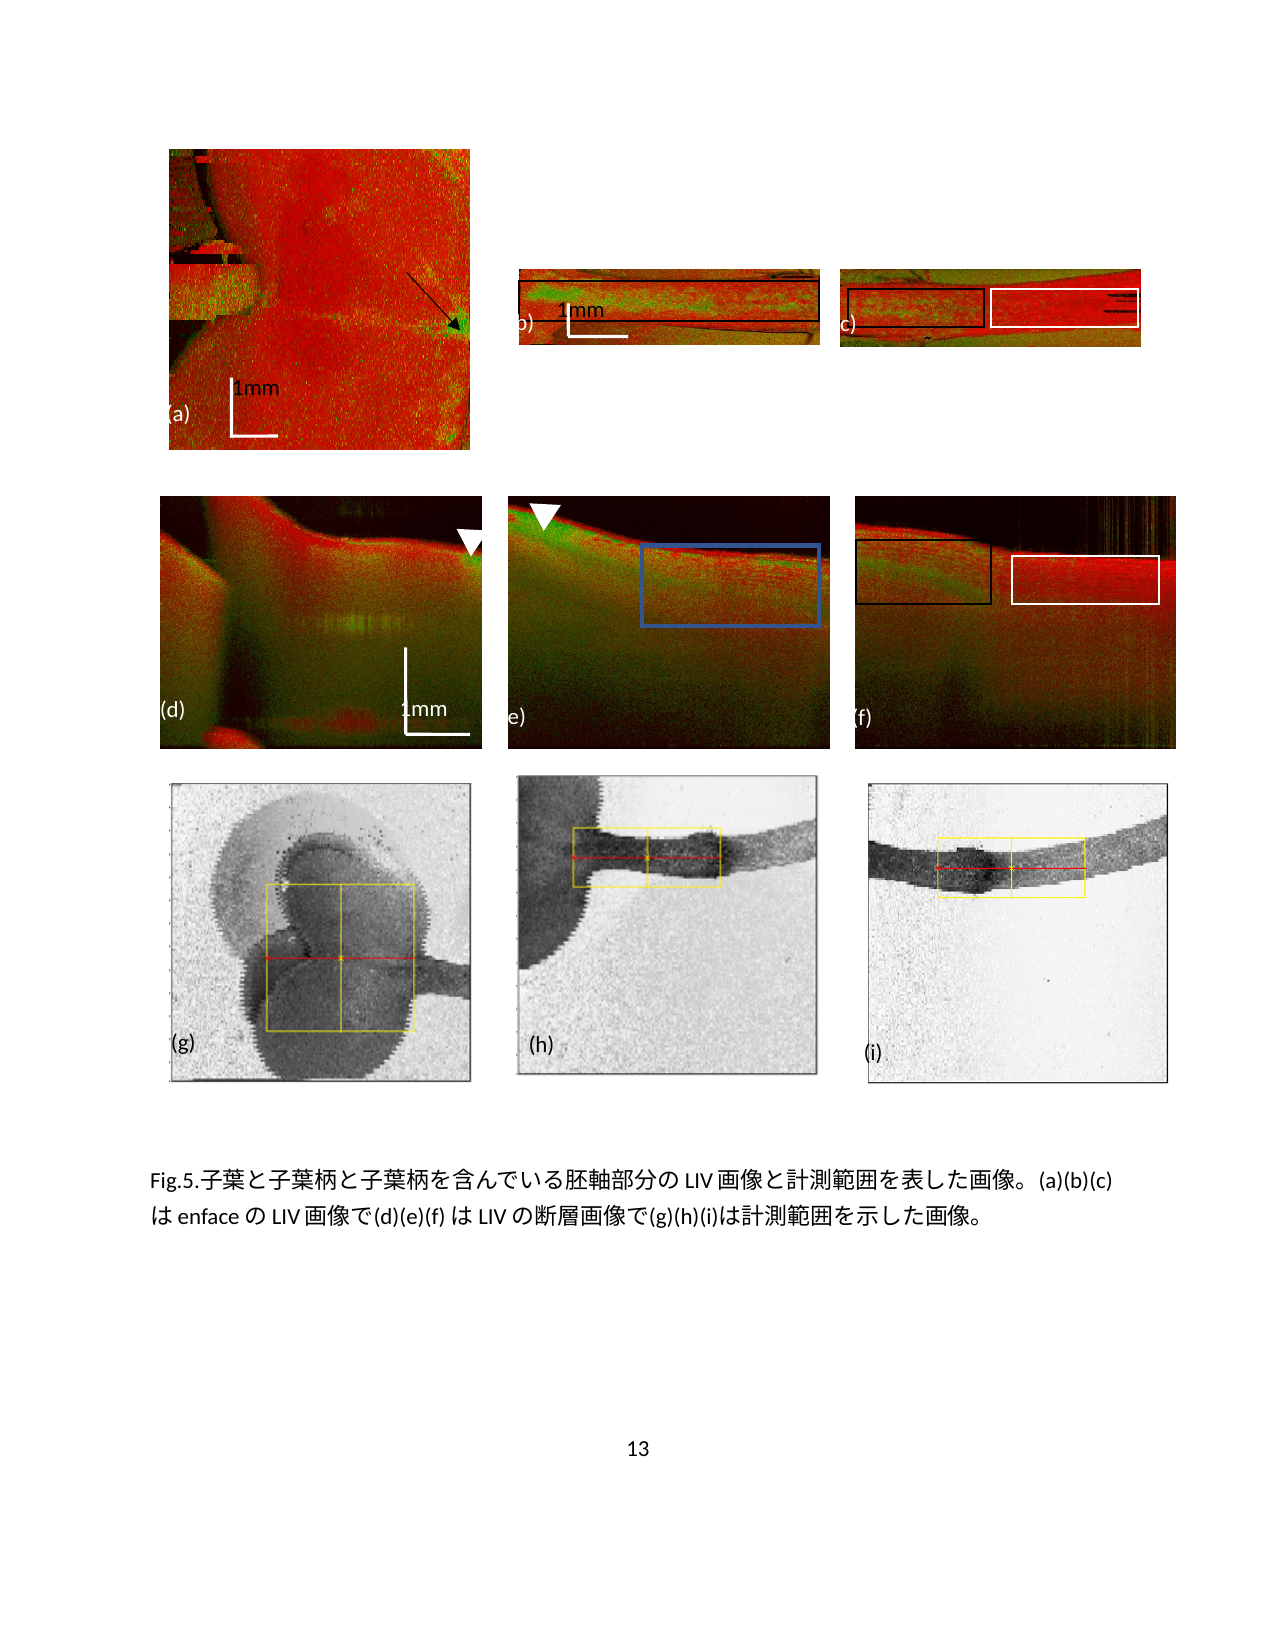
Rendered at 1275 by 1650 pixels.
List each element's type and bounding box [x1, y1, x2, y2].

picture [840, 269, 1141, 347]
picture [519, 322, 820, 345]
picture [169, 783, 472, 1083]
picture [868, 783, 1169, 1084]
picture [516, 775, 821, 1076]
picture [520, 282, 818, 320]
picture [519, 269, 820, 280]
picture [508, 496, 830, 749]
picture [160, 496, 482, 749]
picture [855, 496, 1176, 749]
picture [169, 149, 470, 450]
picture [857, 541, 990, 603]
